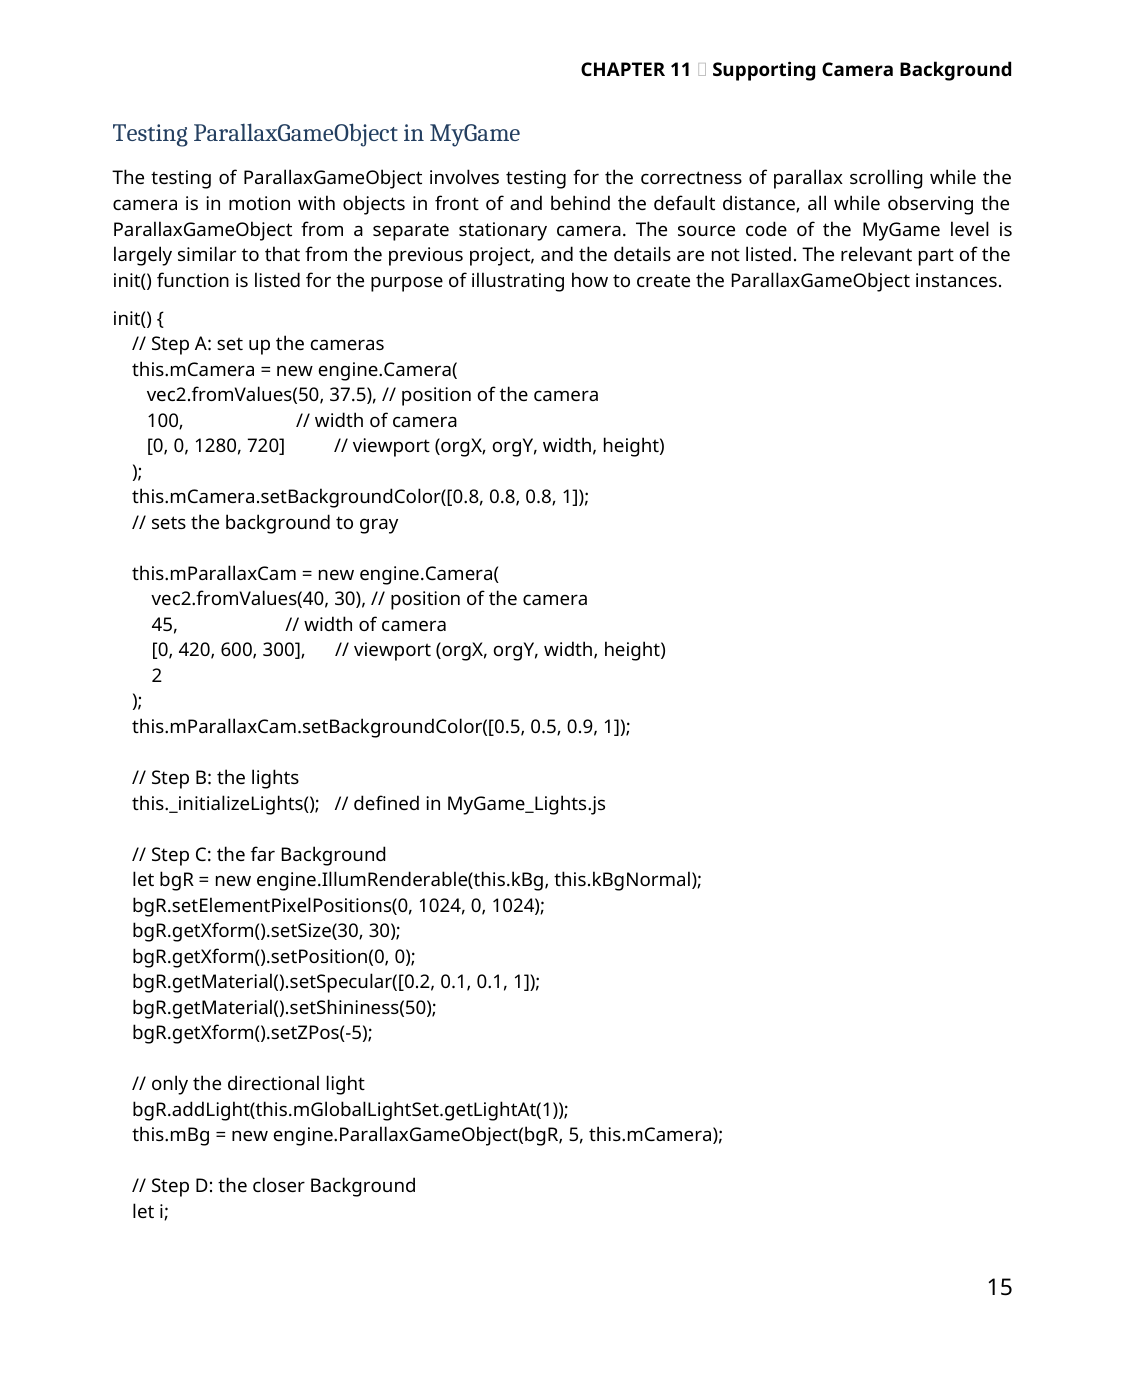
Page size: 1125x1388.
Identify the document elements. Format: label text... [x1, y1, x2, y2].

text vec2.fromValues(50, 37.5), // position of the camera [112, 381, 1012, 407]
text [0, 0, 1280, 720] // viewport (orgX, orgY, width, height) [112, 432, 1012, 458]
text this.mBg = new engine.ParallaxGameObject(bgR, 5, this.mCamera); [112, 1122, 1012, 1147]
text this.mCamera.setBackgroundColor([0.8, 0.8, 0.8, 1]); [112, 483, 1012, 509]
text this.mParallaxCam = new engine.Camera( [112, 560, 1012, 586]
text bgR.getMaterial().setSpecular([0.2, 0.1, 0.1, 1]); [112, 968, 1012, 994]
text 100, // width of camera [112, 407, 1012, 432]
text // Step C: the far Background [112, 841, 1012, 866]
text bgR.setElementPixelPositions(0, 1024, 0, 1024); [112, 892, 1012, 917]
text ); [112, 688, 1012, 713]
text vec2.fromValues(40, 30), // position of the camera [112, 586, 1012, 611]
subtitle Testing ParallaxGameObject in MyGame [112, 119, 1012, 148]
text bgR.addLight(this.mGlobalLightSet.getLightAt(1)); [112, 1096, 1012, 1122]
text this.mParallaxCam.setBackgroundColor([0.5, 0.5, 0.9, 1]); [112, 713, 1012, 739]
text this.mCamera = new engine.Camera( [112, 356, 1012, 381]
text // only the directional light [112, 1071, 1012, 1096]
text let i; [112, 1198, 1012, 1224]
text 45, // width of camera [112, 611, 1012, 637]
text // Step A: set up the cameras [112, 330, 1012, 356]
text bgR.getXform().setSize(30, 30); [112, 917, 1012, 943]
text // Step D: the closer Background [112, 1173, 1012, 1198]
text this._initializeLights(); // defined in MyGame_Lights.js [112, 790, 1012, 815]
text bgR.getXform().setZPos(-5); [112, 1019, 1012, 1045]
text [0, 420, 600, 300], // viewport (orgX, orgY, width, height) [112, 637, 1012, 662]
text The testing of ParallaxGameObject involves testing for the correctness of parallax scrolling while the camera is in motion with objects in front of and behind the default distance, all while observing the ParallaxGameObject from a separate stationary camera. The source code of the MyGame level is largely similar to that from the previous project, and the details are not listed. The relevant part of the init() function is listed for the purpose of illustrating how to create the ParallaxGameObject instances. [112, 165, 1012, 292]
text // Step B: the lights [112, 764, 1012, 790]
text let bgR = new engine.IllumRenderable(this.kBg, this.kBgNormal); [112, 866, 1012, 892]
text ); [112, 458, 1012, 483]
text init() { [112, 305, 1012, 330]
text 2 [112, 662, 1012, 688]
text // sets the background to gray [112, 509, 1012, 534]
text bgR.getXform().setPosition(0, 0); [112, 943, 1012, 968]
text bgR.getMaterial().setShininess(50); [112, 994, 1012, 1019]
